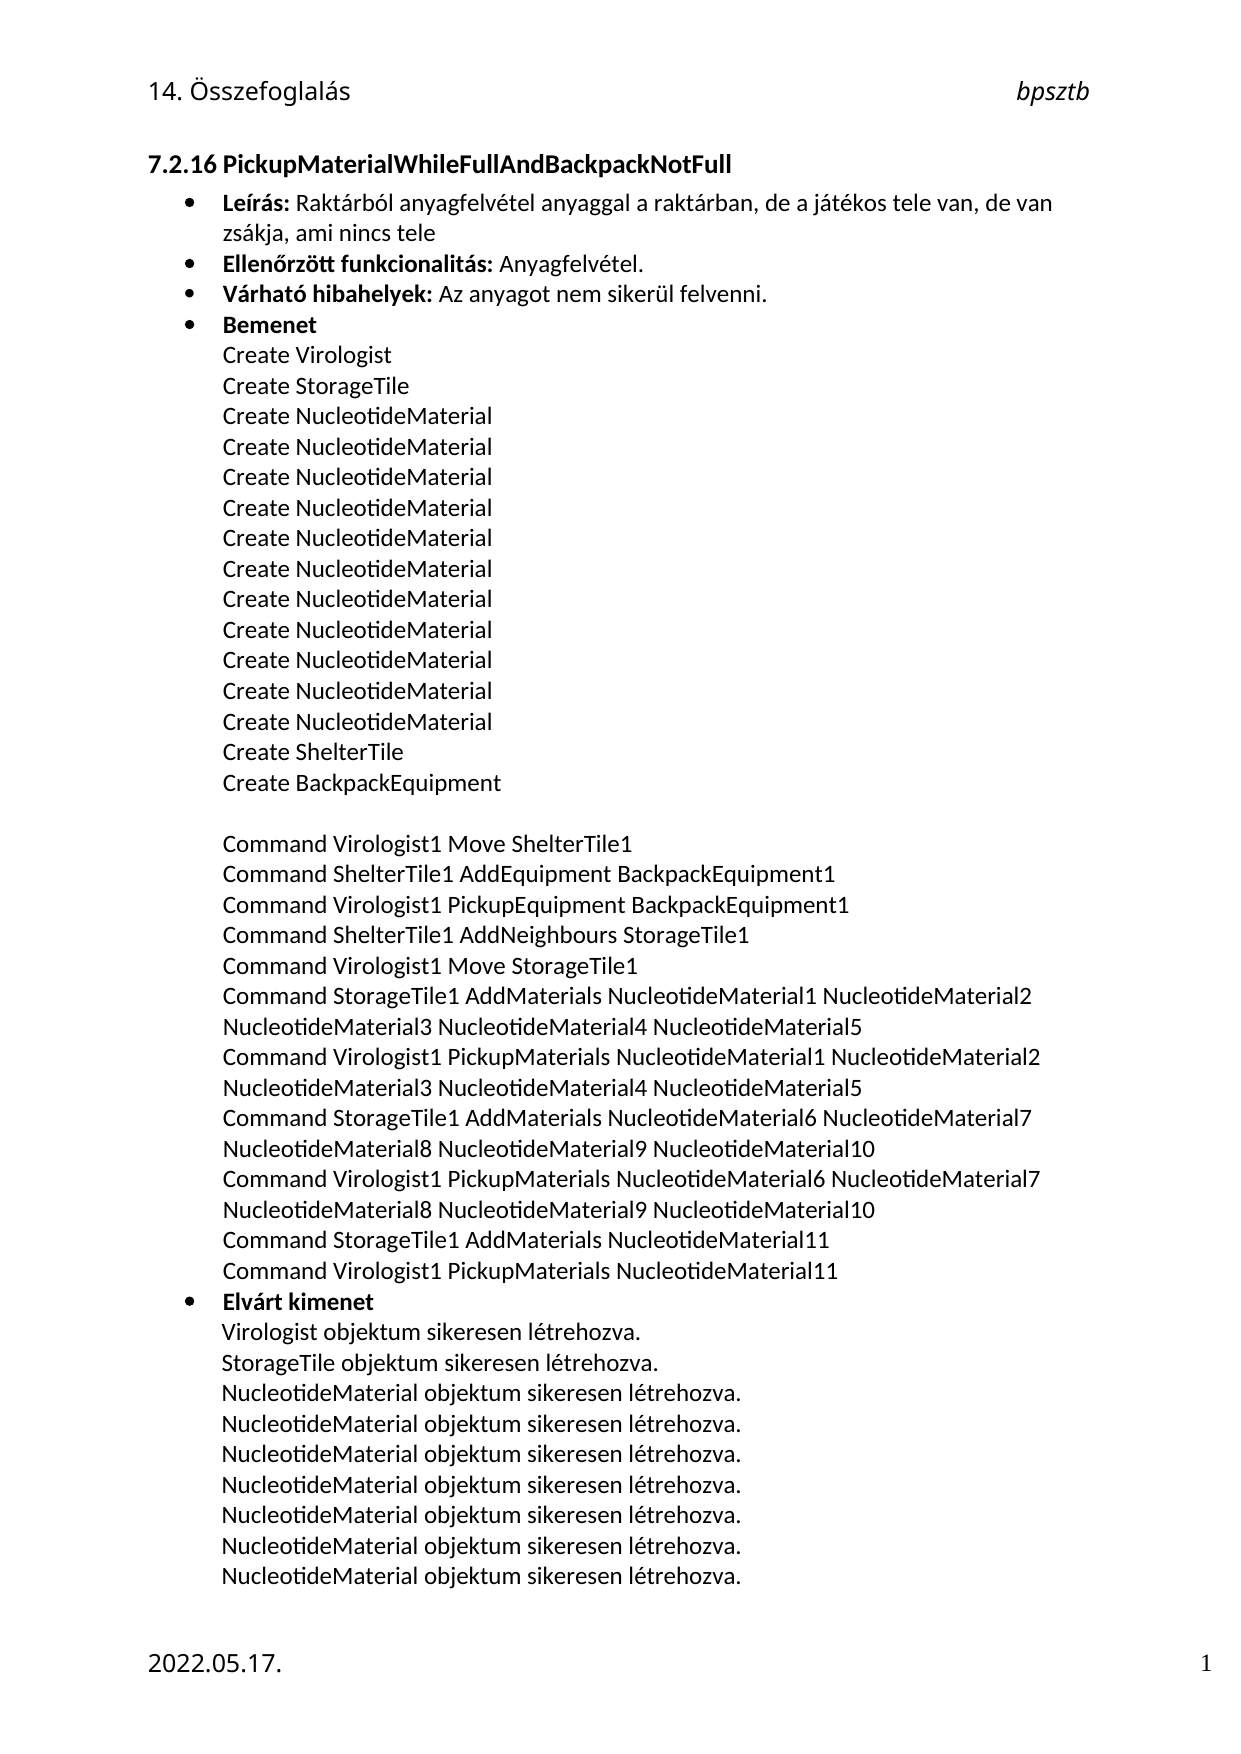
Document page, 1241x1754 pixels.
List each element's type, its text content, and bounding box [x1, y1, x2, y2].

text Virologist objektum sikeresen létrehozva. [148, 1316, 1093, 1347]
text Create NucleotideMaterial [223, 645, 1093, 675]
text Create NucleotideMaterial [223, 462, 1093, 492]
text Command ShelterTile1 AddEquipment BackpackEquipment1 [223, 858, 1093, 889]
list Leírás: Raktárból anyagfelvétel anyaggal a raktárban, de a játékos tele van, de van zsákja, ami nincs tele [185, 187, 1093, 248]
text Create NucleotideMaterial [223, 431, 1093, 462]
text Create NucleotideMaterial [223, 614, 1093, 645]
text NucleotideMaterial objektum sikeresen létrehozva. [148, 1408, 1093, 1438]
text Command Virologist1 Move ShelterTile1 [223, 828, 1093, 858]
list Elvárt kimenet [185, 1286, 1093, 1316]
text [148, 1499, 1093, 1530]
text Command StorageTile1 AddMaterials NucleotideMaterial1 NucleotideMaterial2 NucleotideMaterial3 NucleotideMaterial4 NucleotideMaterial5 [223, 980, 1093, 1041]
text Command StorageTile1 AddMaterials NucleotideMaterial6 NucleotideMaterial7 NucleotideMaterial8 NucleotideMaterial9 NucleotideMaterial10 [223, 1102, 1093, 1163]
list Bemenet [185, 309, 1093, 339]
text Command ShelterTile1 AddNeighbours StorageTile1 [223, 919, 1093, 950]
text Command StorageTile1 AddMaterials NucleotideMaterial11 [223, 1224, 1093, 1255]
text Create NucleotideMaterial [223, 492, 1093, 523]
text Command Virologist1 Move StorageTile1 [223, 950, 1093, 980]
text NucleotideMaterial objektum sikeresen létrehozva. [148, 1377, 1093, 1408]
text Create StorageTile [223, 370, 1093, 401]
list Ellenőrzött funkcionalitás: Anyagfelvétel. [185, 248, 1093, 278]
list Várható hibahelyek: Az anyagot nem sikerül felvenni. [185, 278, 1093, 309]
text Create NucleotideMaterial [223, 584, 1093, 614]
text Command Virologist1 PickupMaterials NucleotideMaterial11 [223, 1255, 1093, 1286]
text Create NucleotideMaterial [223, 401, 1093, 431]
text Create NucleotideMaterial [223, 523, 1093, 553]
list PickupMaterialWhileFullAndBackpackNotFull [148, 148, 1093, 181]
text StorageTile objektum sikeresen létrehozva. [148, 1347, 1093, 1377]
text Create NucleotideMaterial [223, 706, 1093, 736]
text NucleotideMaterial objektum sikeresen létrehozva. [148, 1438, 1093, 1469]
text Create NucleotideMaterial [223, 675, 1093, 706]
text Command Virologist1 PickupEquipment BackpackEquipment1 [223, 889, 1093, 919]
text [148, 1469, 1093, 1499]
text Create BackpackEquipment [223, 767, 1093, 797]
text Command Virologist1 PickupMaterials NucleotideMaterial6 NucleotideMaterial7 NucleotideMaterial8 NucleotideMaterial9 NucleotideMaterial10 [223, 1163, 1093, 1224]
text Create NucleotideMaterial [223, 553, 1093, 584]
text Create Virologist [223, 339, 1093, 370]
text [148, 1530, 1093, 1560]
text Command Virologist1 PickupMaterials NucleotideMaterial1 NucleotideMaterial2 NucleotideMaterial3 NucleotideMaterial4 NucleotideMaterial5 [223, 1041, 1093, 1102]
text Create ShelterTile [223, 736, 1093, 767]
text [148, 1560, 1093, 1591]
